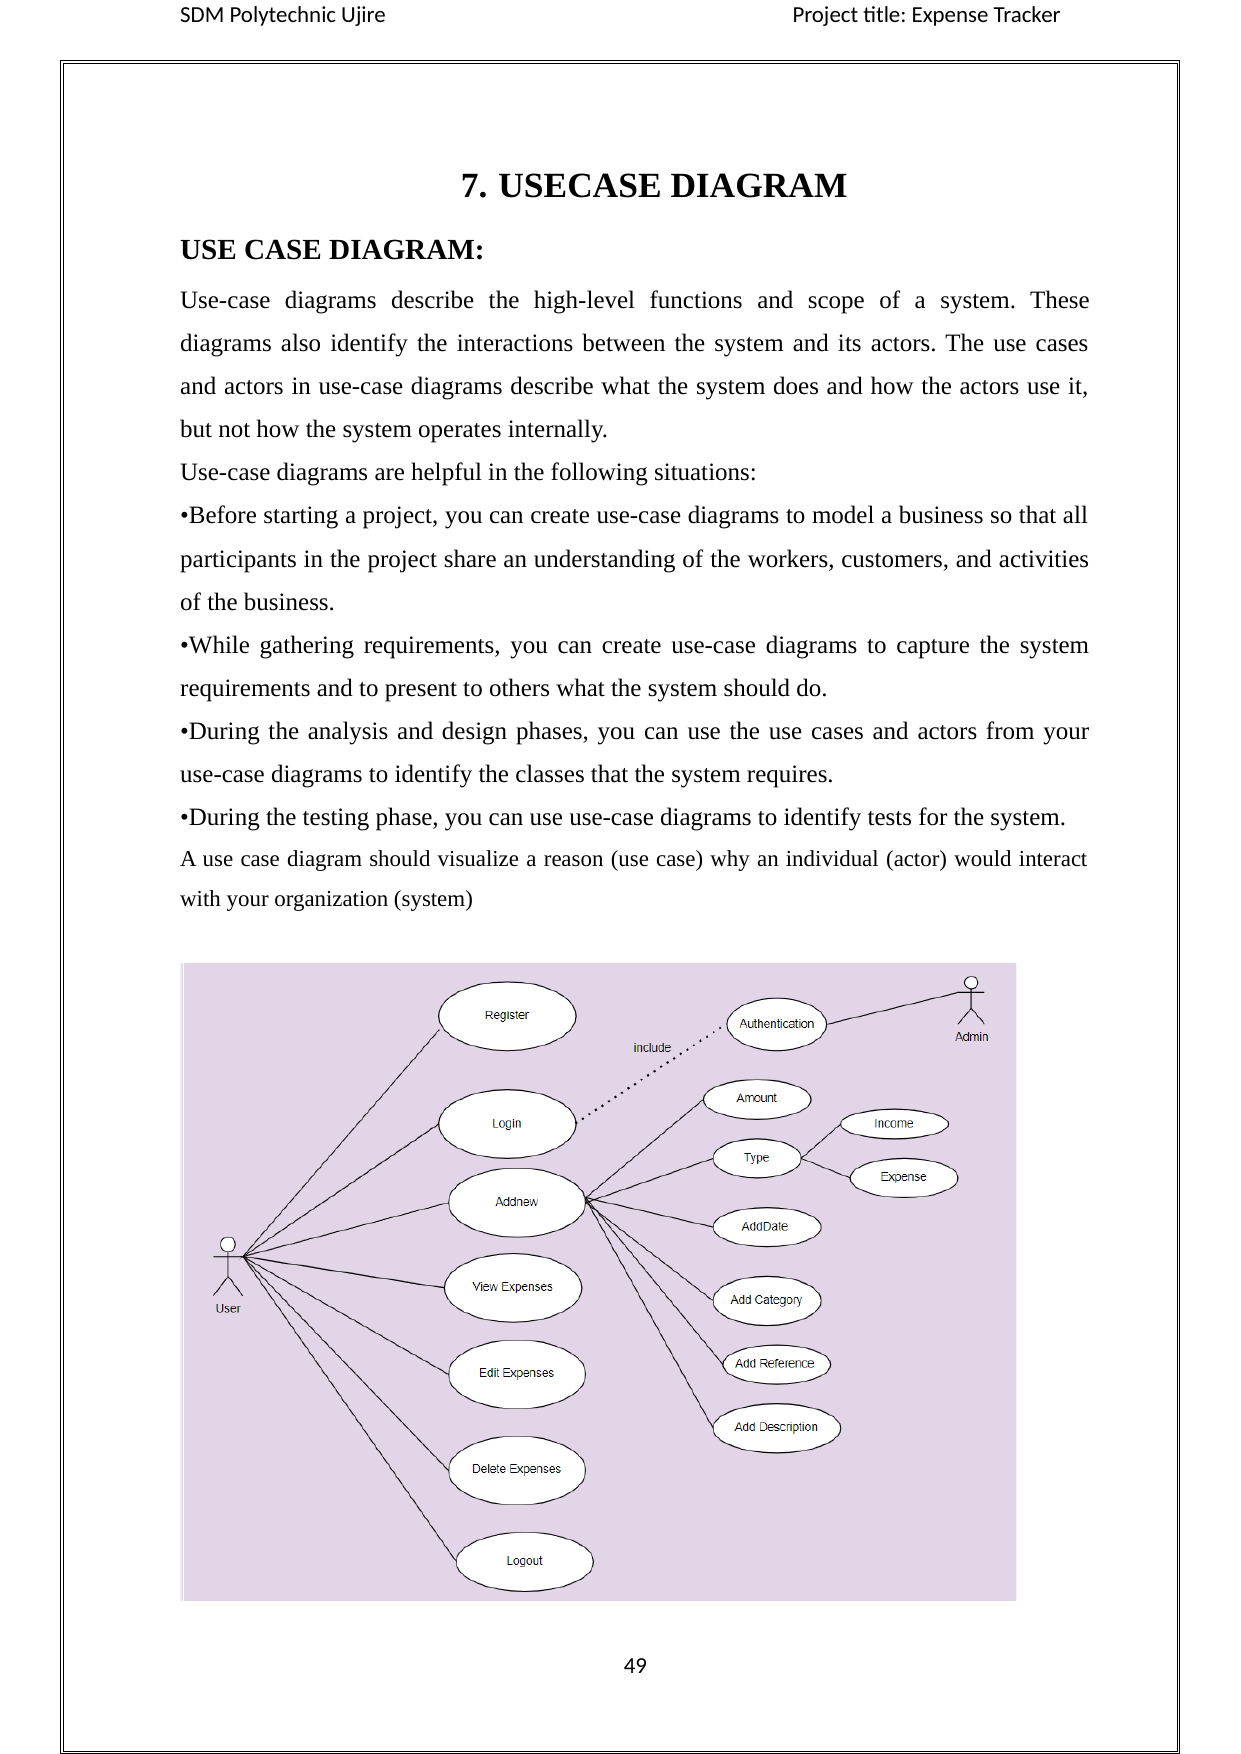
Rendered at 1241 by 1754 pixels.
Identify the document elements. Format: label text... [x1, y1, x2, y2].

text •Before starting a project, you can create use-case diagrams to model a business so that all participants in the project share an understanding of the workers, customers, and activities of the business. [180, 501, 1090, 616]
list USECASE DIAGRAM [217, 164, 1090, 205]
picture [180, 963, 1017, 1601]
text Use-case diagrams are helpful in the following situations: [180, 457, 1090, 486]
text USE CASE DIAGRAM: [180, 232, 1090, 266]
text •While gathering requirements, you can create use-case diagrams to capture the system requirements and to present to others what the system should do. [180, 630, 1090, 702]
text A use case diagram should visualize a reason (use case) why an individual (actor) would interact with your organization (system) [180, 846, 1090, 911]
text •During the analysis and design phases, you can use the use cases and actors from your use-case diagrams to identify the classes that the system requires. [180, 716, 1090, 788]
text Use-case diagrams describe the high-level functions and scope of a system. These diagrams also identify the interactions between the system and its actors. The use cases and actors in use-case diagrams describe what the system does and how the actors use it, but not how the system operates internally. [180, 285, 1090, 443]
text •During the testing phase, you can use use-case diagrams to identify tests for the system. [180, 802, 1090, 831]
